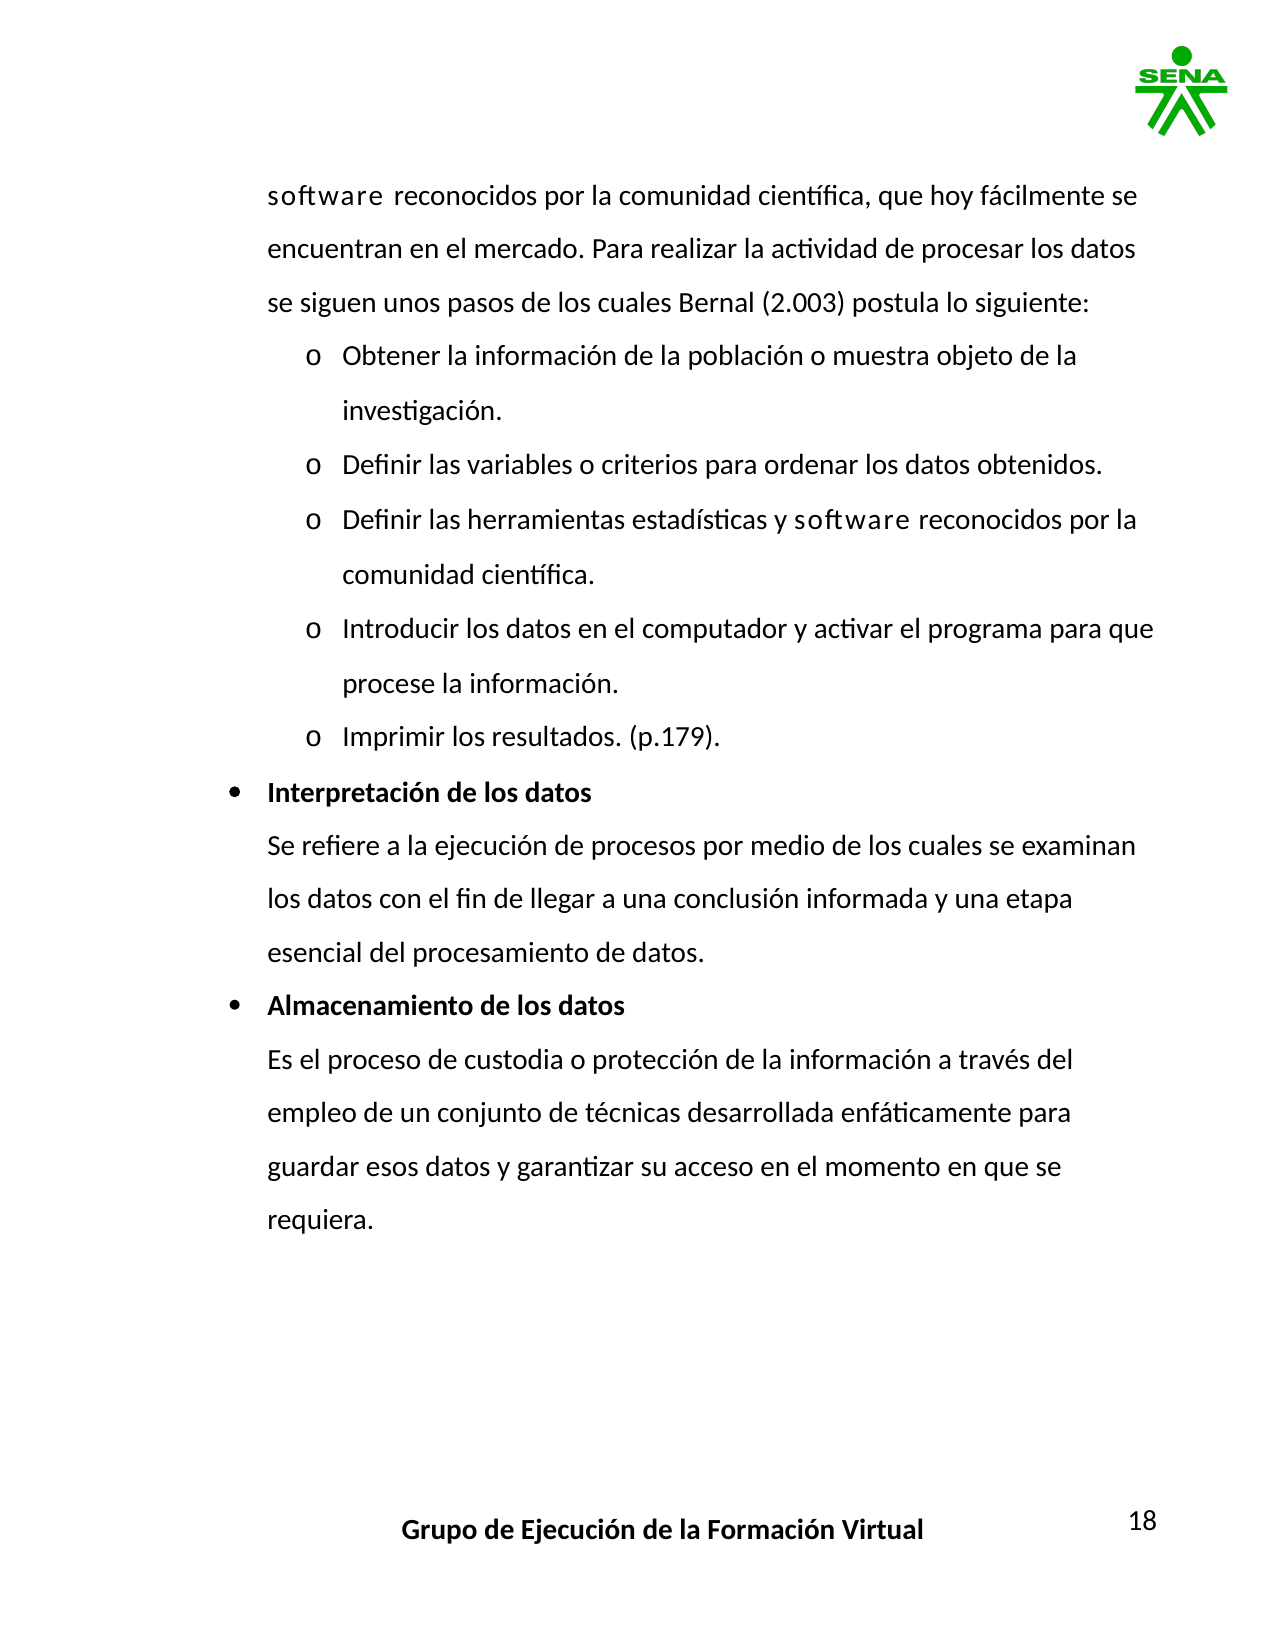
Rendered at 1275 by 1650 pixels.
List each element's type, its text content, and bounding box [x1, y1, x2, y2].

list Introducir los datos en el computador y activar el programa para que procese la información. [304, 610, 1157, 700]
list Definir las herramientas estadísticas y software reconocidos por la comunidad científica. [304, 501, 1157, 592]
list Interpretación de los datos [229, 774, 1157, 809]
list Imprimir los resultados. (p.179). [304, 718, 1157, 755]
list Obtener la información de la población o muestra objeto de la investigación. [304, 337, 1157, 428]
list Almacenamiento de los datos Es el proceso de custodia o protección de la información a través del empleo de un conjunto de técnicas desarrollada enfáticamente para guardar esos datos y garantizar su acceso en el momento en que se requiera. [229, 987, 1157, 1237]
picture [1135, 46, 1228, 136]
list software reconocidos por la comunidad científica, que hoy fácilmente se encuentran en el mercado. Para realizar la actividad de procesar los datos se siguen unos pasos de los cuales Bernal (2.003) postula lo siguiente: [267, 177, 1157, 320]
list Se refiere a la ejecución de procesos por medio de los cuales se examinan los datos con el fin de llegar a una conclusión informada y una etapa esencial del procesamiento de datos. [267, 827, 1157, 970]
list Definir las variables o criterios para ordenar los datos obtenidos. [304, 446, 1157, 483]
